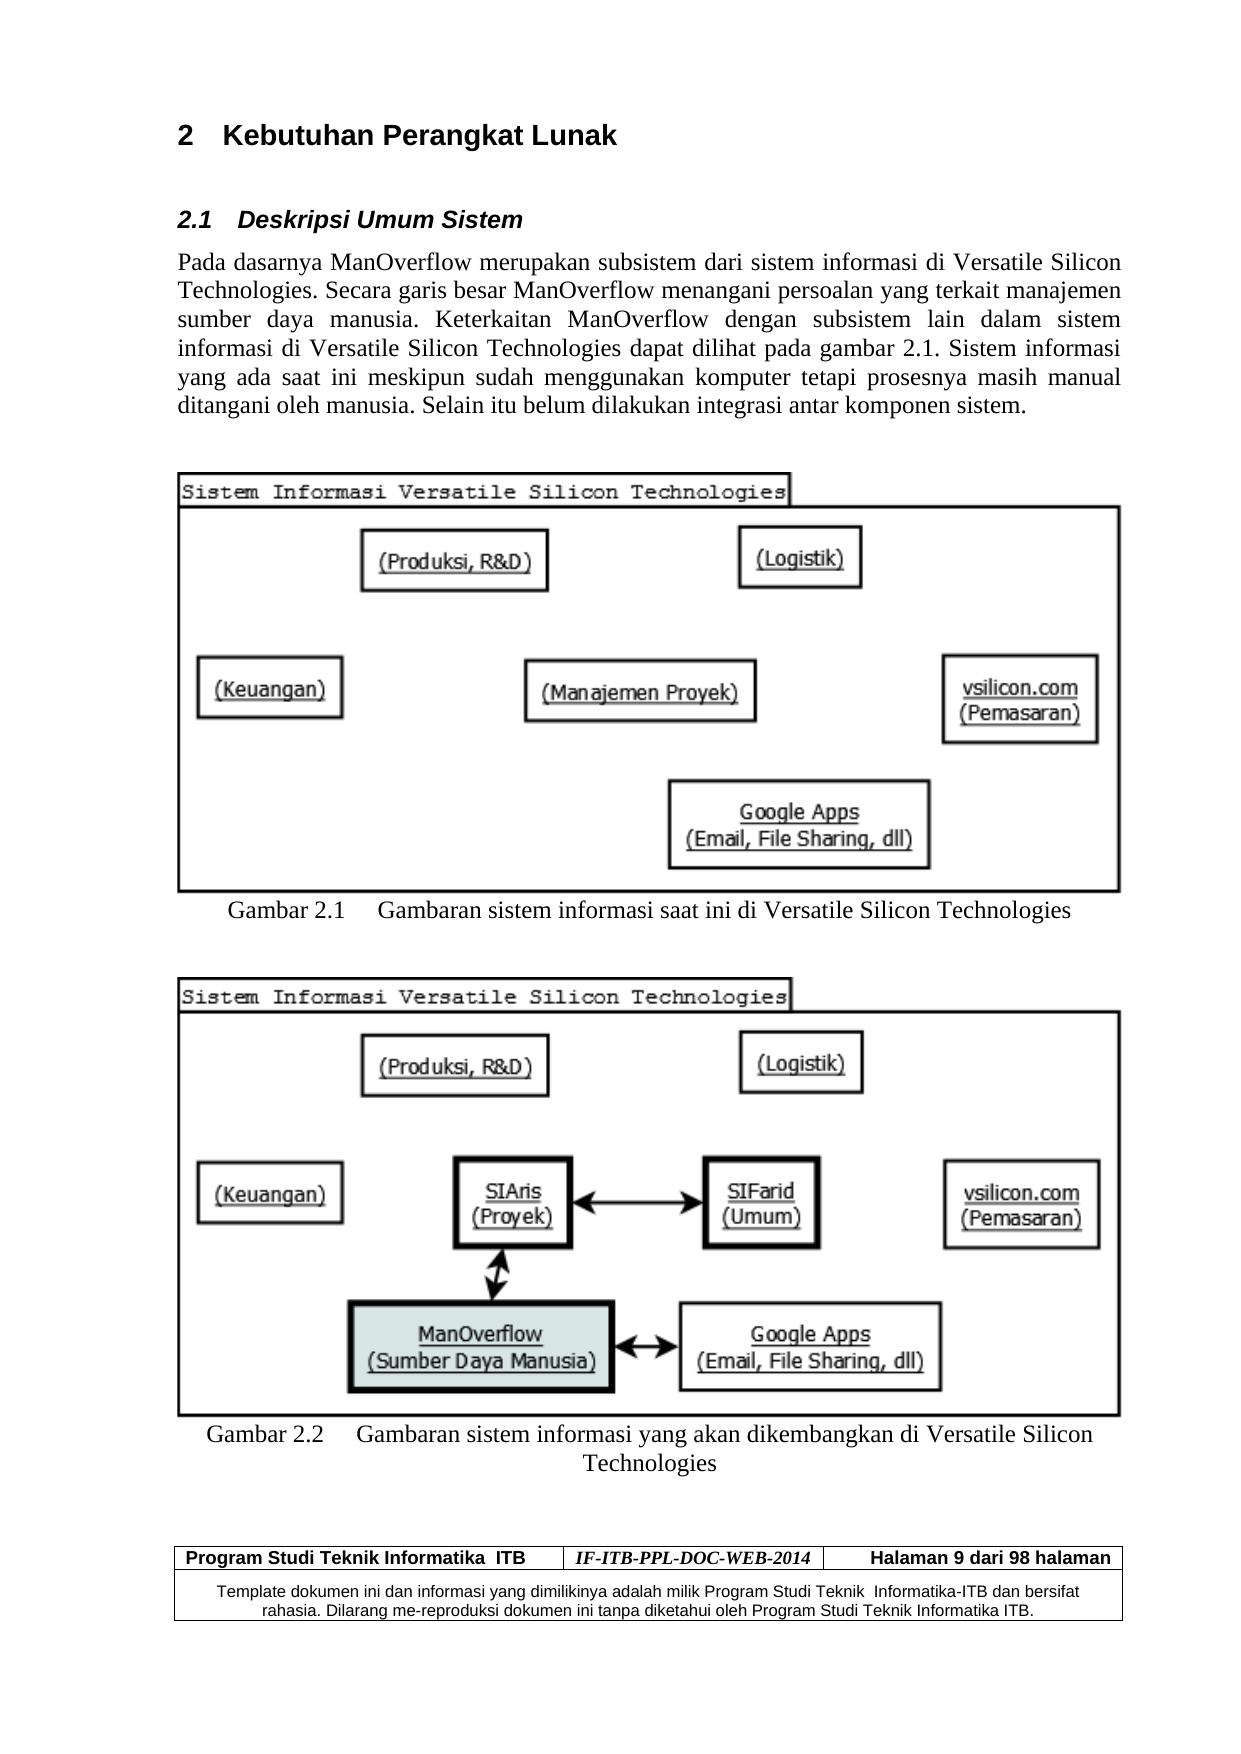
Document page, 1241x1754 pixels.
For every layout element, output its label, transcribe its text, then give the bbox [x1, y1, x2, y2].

picture [177, 977, 1123, 1419]
text Gambar 2.2 Gambaran sistem informasi yang akan dikembangkan di Versatile Silicon Technologies [177, 1419, 1122, 1476]
text Pada dasarnya ManOverflow merupakan subsistem dari sistem informasi di Versatile Silicon Technologies. Secara garis besar ManOverflow menangani persoalan yang terkait manajemen sumber daya manusia. Keterkaitan ManOverflow dengan subsistem lain dalam sistem informasi di Versatile Silicon Technologies dapat dilihat pada gambar 2.1. Sistem informasi yang ada saat ini meskipun sudah menggunakan komputer tetapi prosesnya masih manual ditangani oleh manusia. Selain itu belum dilakukan integrasi antar komponen sistem. [177, 247, 1122, 419]
subtitle Deskripsi Umum Sistem [177, 205, 1122, 234]
subtitle Kebutuhan Perangkat Lunak [177, 118, 1122, 152]
picture [177, 472, 1123, 895]
text Gambar 2.1 Gambaran sistem informasi saat ini di Versatile Silicon Technologies [177, 895, 1122, 924]
